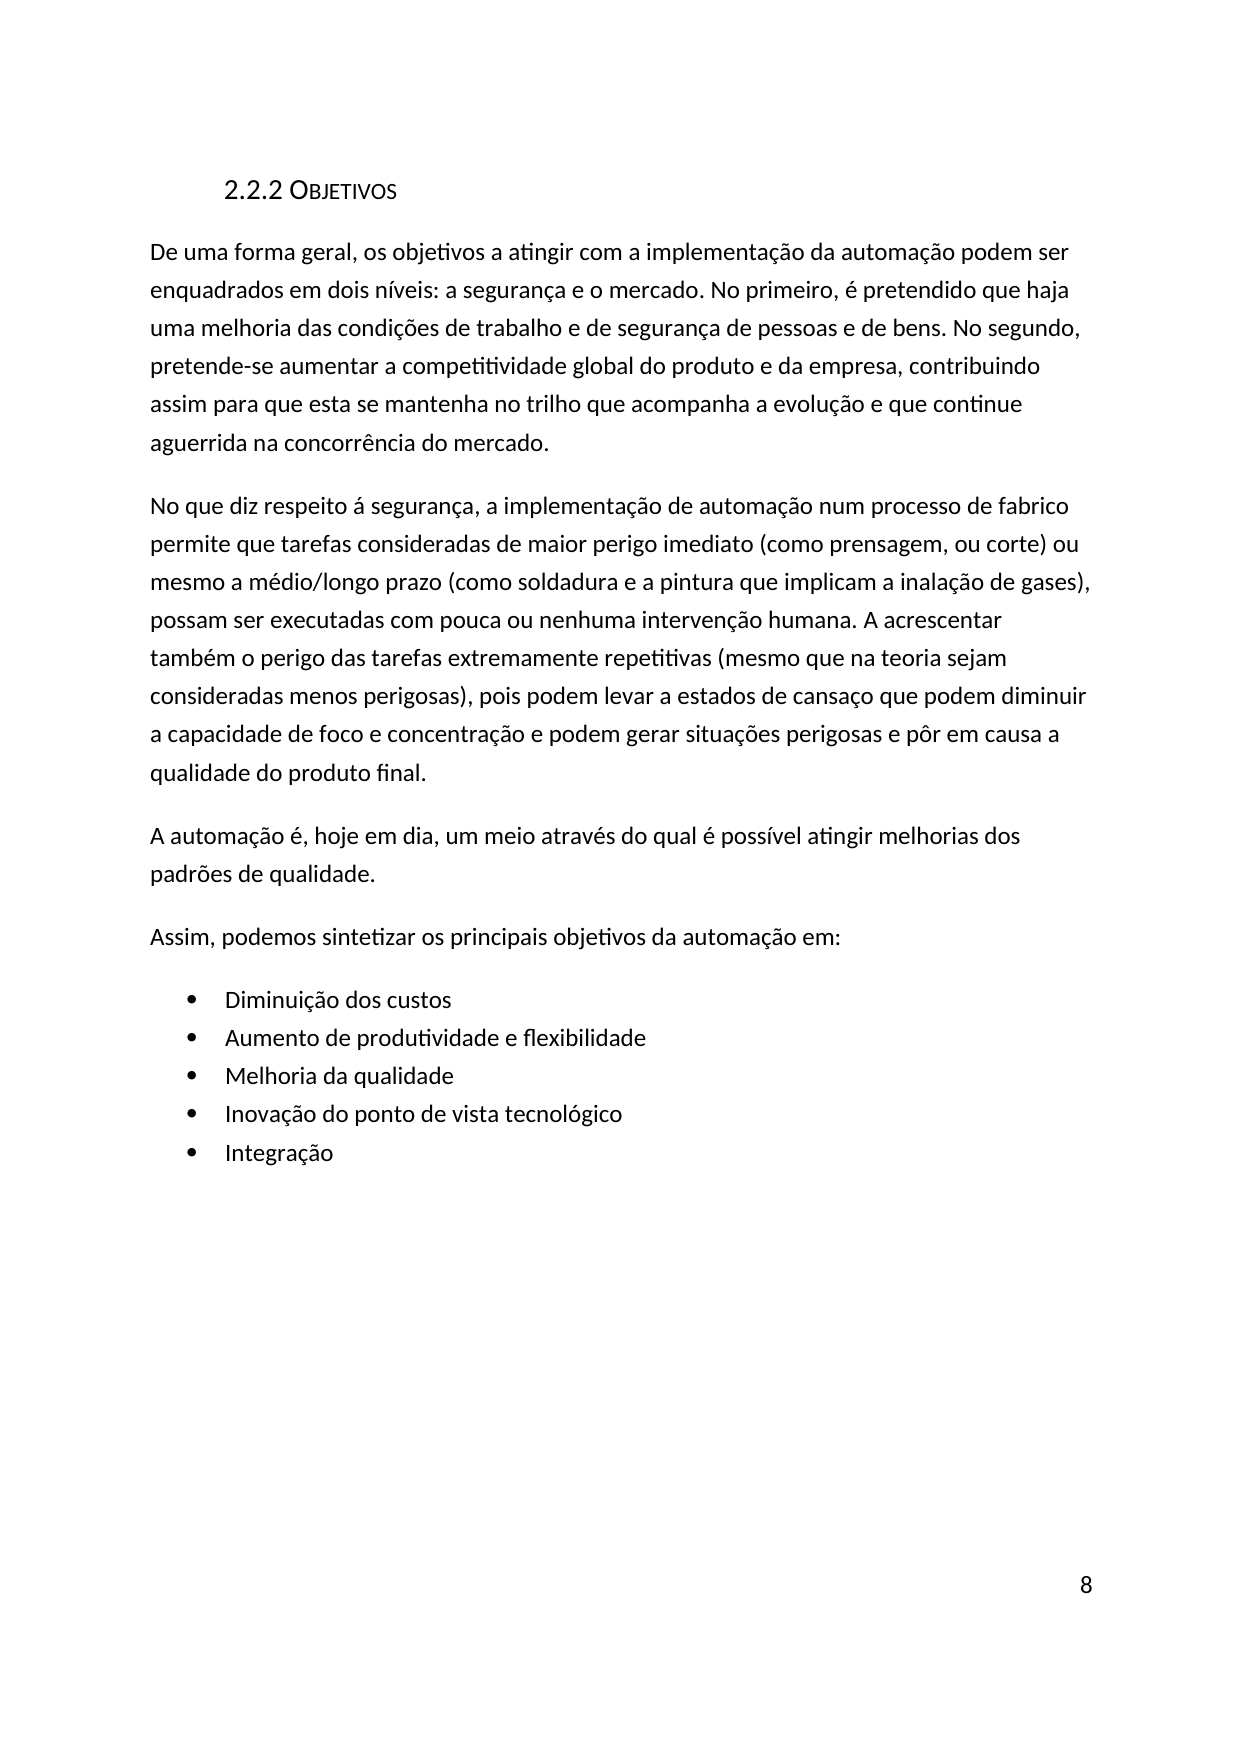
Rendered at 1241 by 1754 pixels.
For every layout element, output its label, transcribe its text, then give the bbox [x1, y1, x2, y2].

text Assim, podemos sintetizar os principais objetivos da automação em: [150, 921, 1092, 952]
list Melhoria da qualidade [187, 1060, 1092, 1091]
text De uma forma geral, os objetivos a atingir com a implementação da automação podem ser enquadrados em dois níveis: a segurança e o mercado. No primeiro, é pretendido que haja uma melhoria das condições de trabalho e de segurança de pessoas e de bens. No segundo, pretende-se aumentar a competitividade global do produto e da empresa, contribuindo assim para que esta se mantenha no trilho que acompanha a evolução e que continue aguerrida na concorrência do mercado. [150, 236, 1092, 457]
list Inovação do ponto de vista tecnológico [187, 1098, 1092, 1129]
list Diminuição dos custos [187, 984, 1092, 1015]
list Aumento de produtividade e flexibilidade [187, 1022, 1092, 1053]
list Integração [187, 1137, 1092, 1167]
text No que diz respeito á segurança, a implementação de automação num processo de fabrico permite que tarefas consideradas de maior perigo imediato (como prensagem, ou corte) ou mesmo a médio/longo prazo (como soldadura e a pintura que implicam a inalação de gases), possam ser executadas com pouca ou nenhuma intervenção humana. A acrescentar também o perigo das tarefas extremamente repetitivas (mesmo que na teoria sejam consideradas menos perigosas), pois podem levar a estados de cansaço que podem diminuir a capacidade de foco e concentração e podem gerar situações perigosas e pôr em causa a qualidade do produto final. [150, 490, 1092, 787]
subtitle 2.2.2 Objetivos [150, 171, 1092, 206]
text A automação é, hoje em dia, um meio através do qual é possível atingir melhorias dos padrões de qualidade. [150, 820, 1092, 888]
